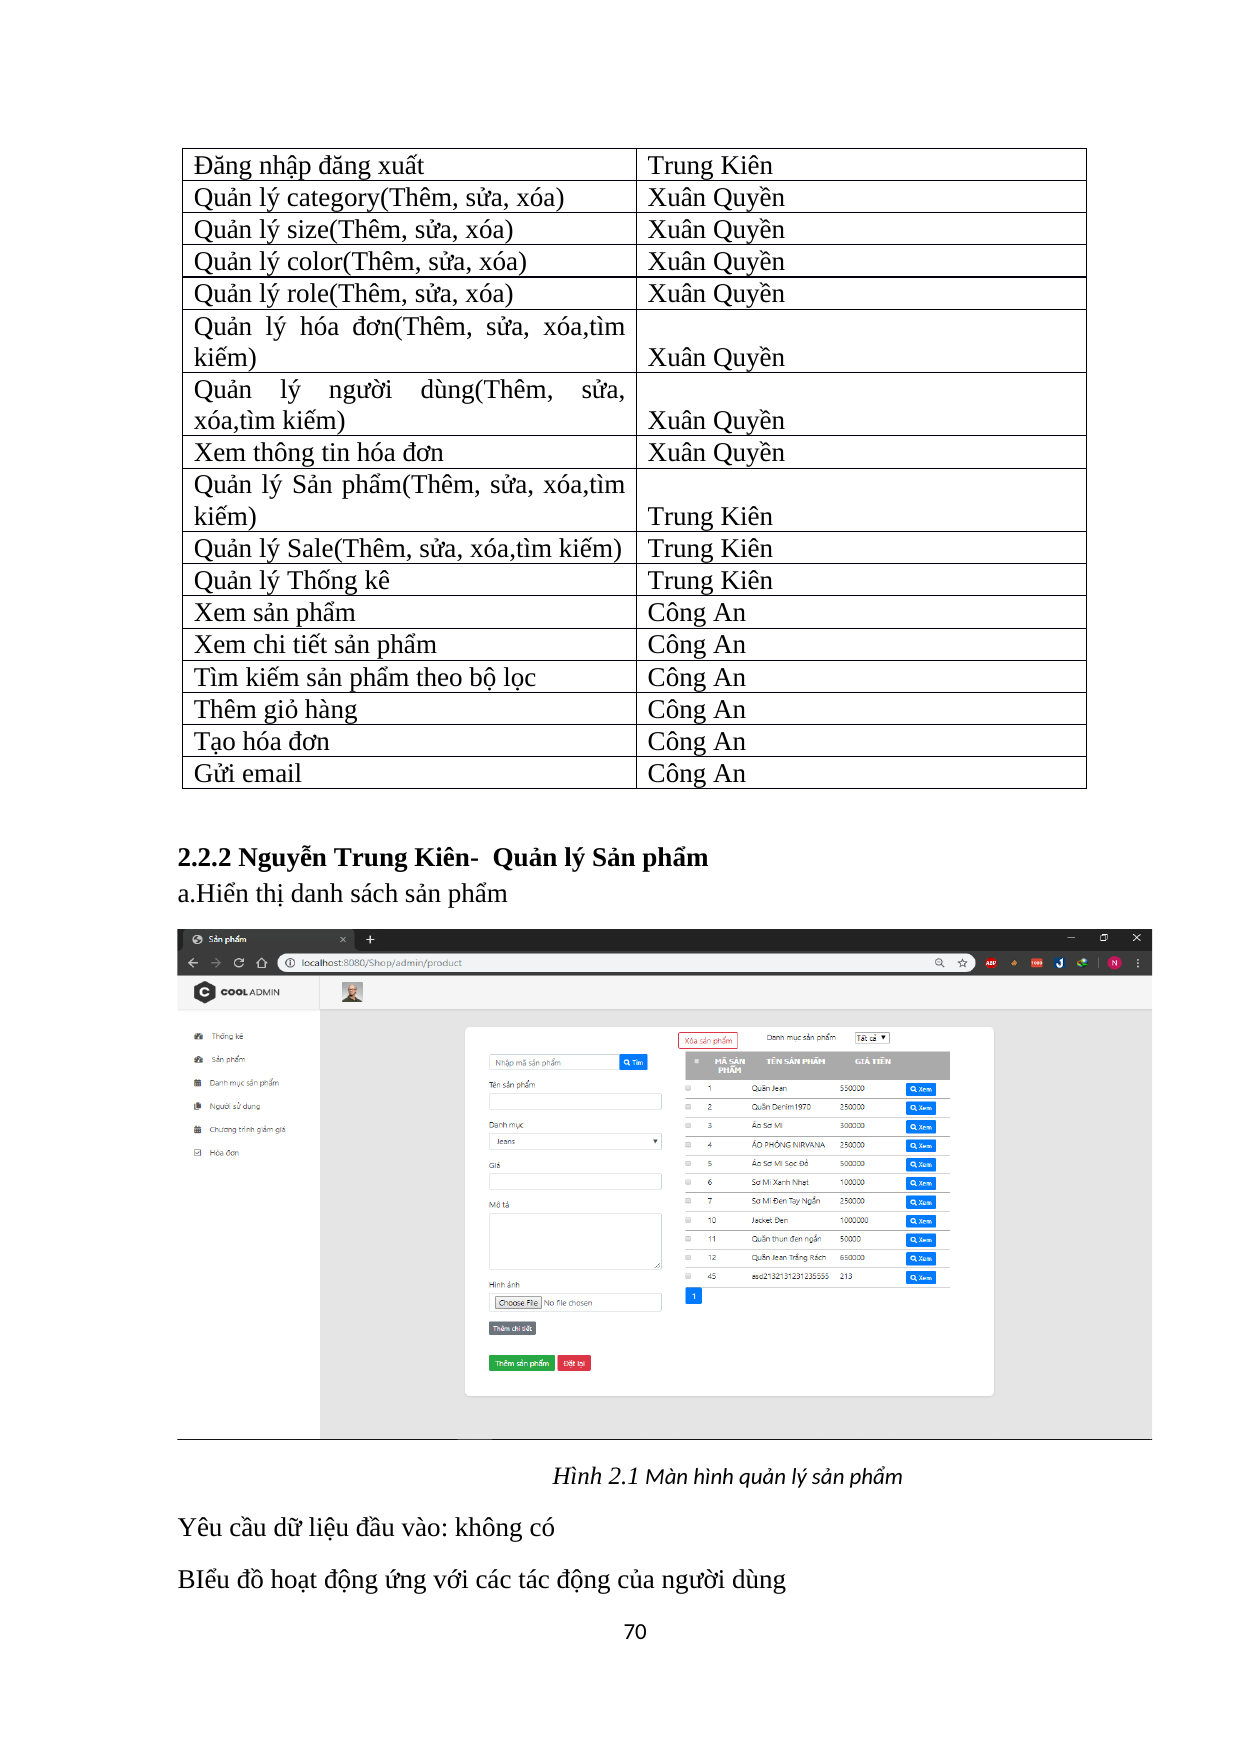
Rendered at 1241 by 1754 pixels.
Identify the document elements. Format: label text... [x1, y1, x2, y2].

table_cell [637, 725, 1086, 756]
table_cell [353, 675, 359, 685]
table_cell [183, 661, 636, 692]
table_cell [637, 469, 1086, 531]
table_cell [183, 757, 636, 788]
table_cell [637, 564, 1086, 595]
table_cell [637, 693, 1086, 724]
subtitle 2.2.2 Nguyễn Trung Kiên- Quản lý Sản phẩm [177, 841, 1092, 872]
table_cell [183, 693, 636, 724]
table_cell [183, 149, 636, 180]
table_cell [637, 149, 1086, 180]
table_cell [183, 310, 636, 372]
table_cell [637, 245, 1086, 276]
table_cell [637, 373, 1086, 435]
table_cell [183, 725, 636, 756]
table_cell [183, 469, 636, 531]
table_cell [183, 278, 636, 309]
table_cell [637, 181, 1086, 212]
text Hình 2.1 Màn hình quản lý sản phẩm [177, 1461, 1092, 1490]
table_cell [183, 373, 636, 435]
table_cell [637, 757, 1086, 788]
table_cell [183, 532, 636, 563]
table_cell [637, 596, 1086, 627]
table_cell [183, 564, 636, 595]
text BIểu đồ hoạt động ứng với các tác động của người dùng [177, 1563, 1092, 1594]
text Yêu cầu dữ liệu đầu vào: không có [177, 1511, 1092, 1542]
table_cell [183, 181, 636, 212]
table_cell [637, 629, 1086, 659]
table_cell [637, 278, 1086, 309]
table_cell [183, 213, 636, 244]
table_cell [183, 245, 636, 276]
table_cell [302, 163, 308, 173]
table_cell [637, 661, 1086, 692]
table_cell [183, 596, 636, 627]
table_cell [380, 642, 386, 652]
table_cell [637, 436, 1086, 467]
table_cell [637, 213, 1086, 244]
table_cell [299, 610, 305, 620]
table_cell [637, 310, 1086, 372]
text a.Hiển thị danh sách sản phẩm [177, 877, 1092, 908]
picture [177, 929, 1153, 1440]
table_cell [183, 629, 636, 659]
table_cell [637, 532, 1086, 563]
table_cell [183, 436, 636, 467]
